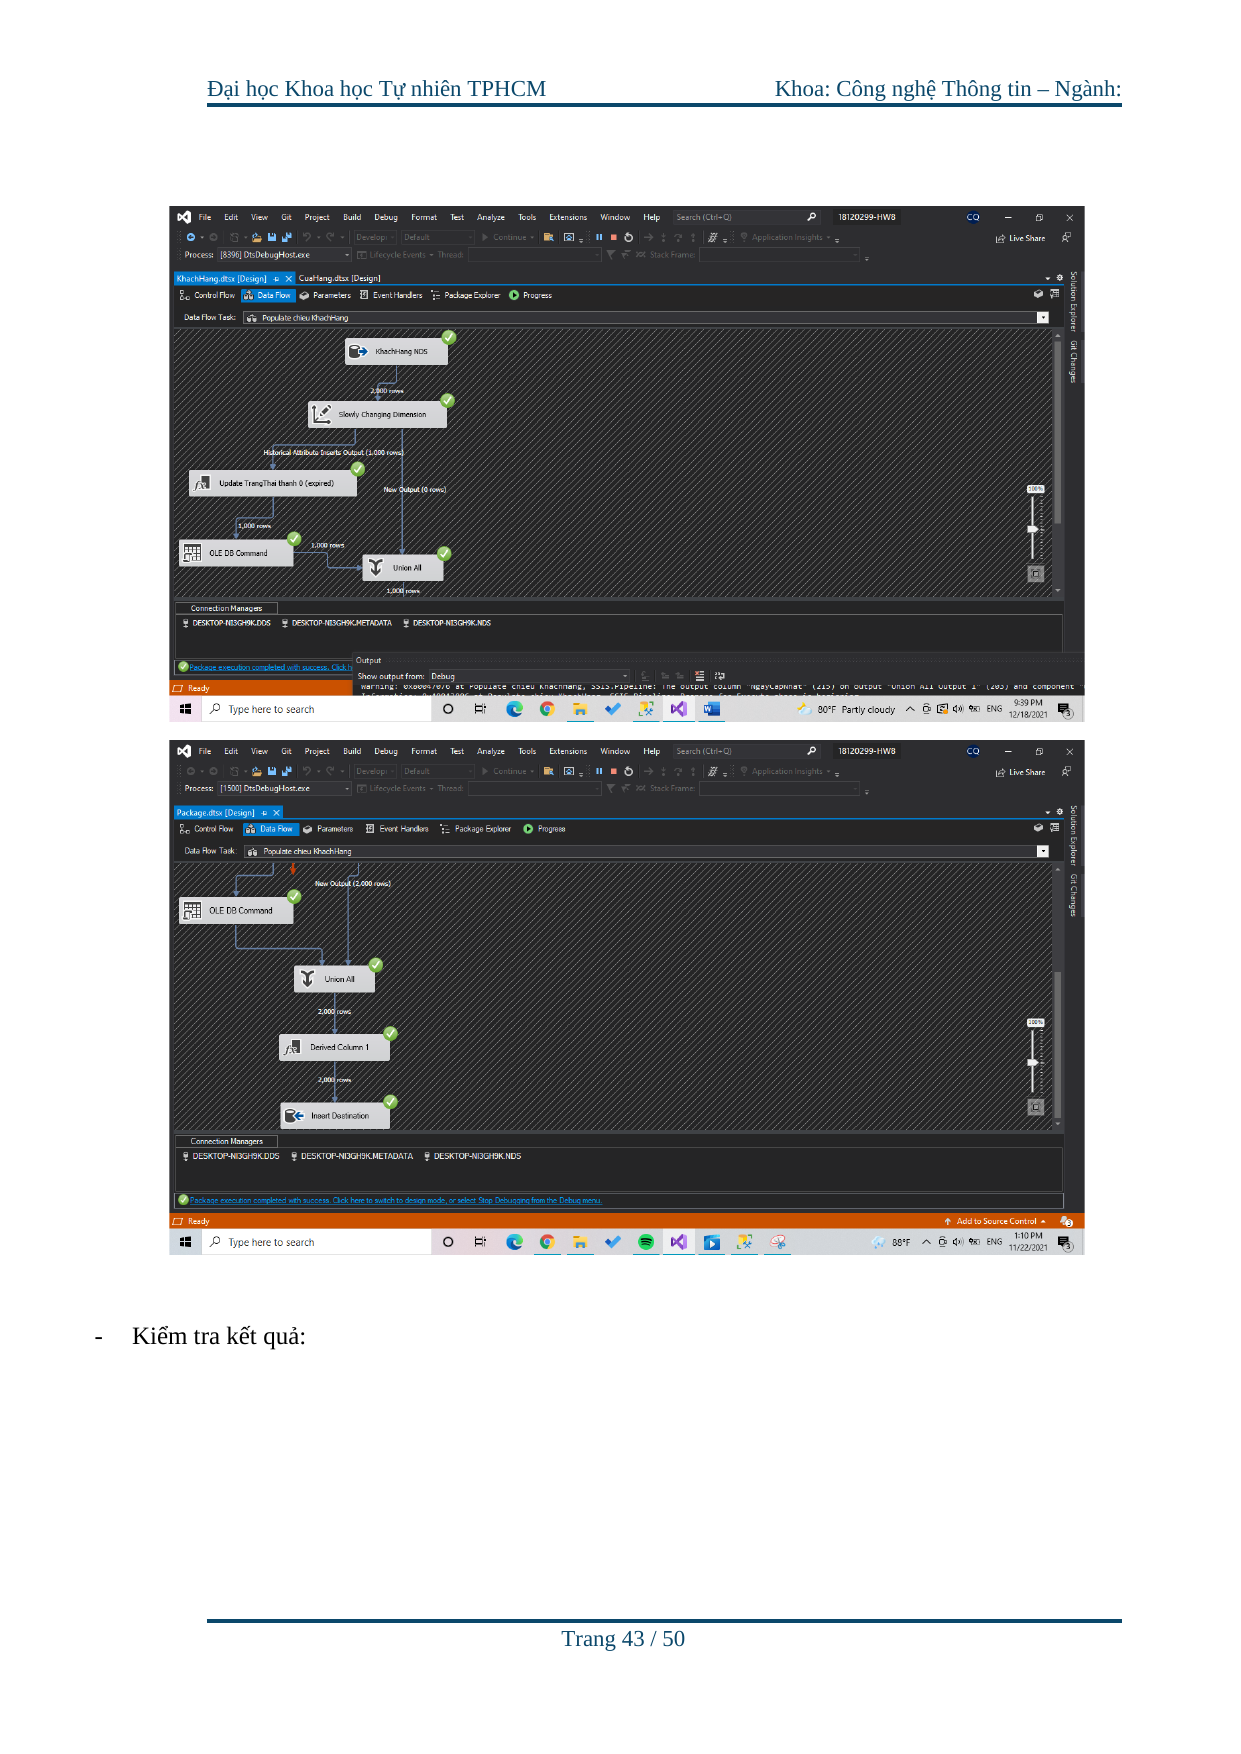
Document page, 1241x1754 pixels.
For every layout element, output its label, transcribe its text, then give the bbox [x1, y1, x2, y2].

picture [169, 740, 1085, 1255]
list Kiểm tra kết quả: [94, 1321, 1122, 1350]
picture [169, 206, 1085, 722]
